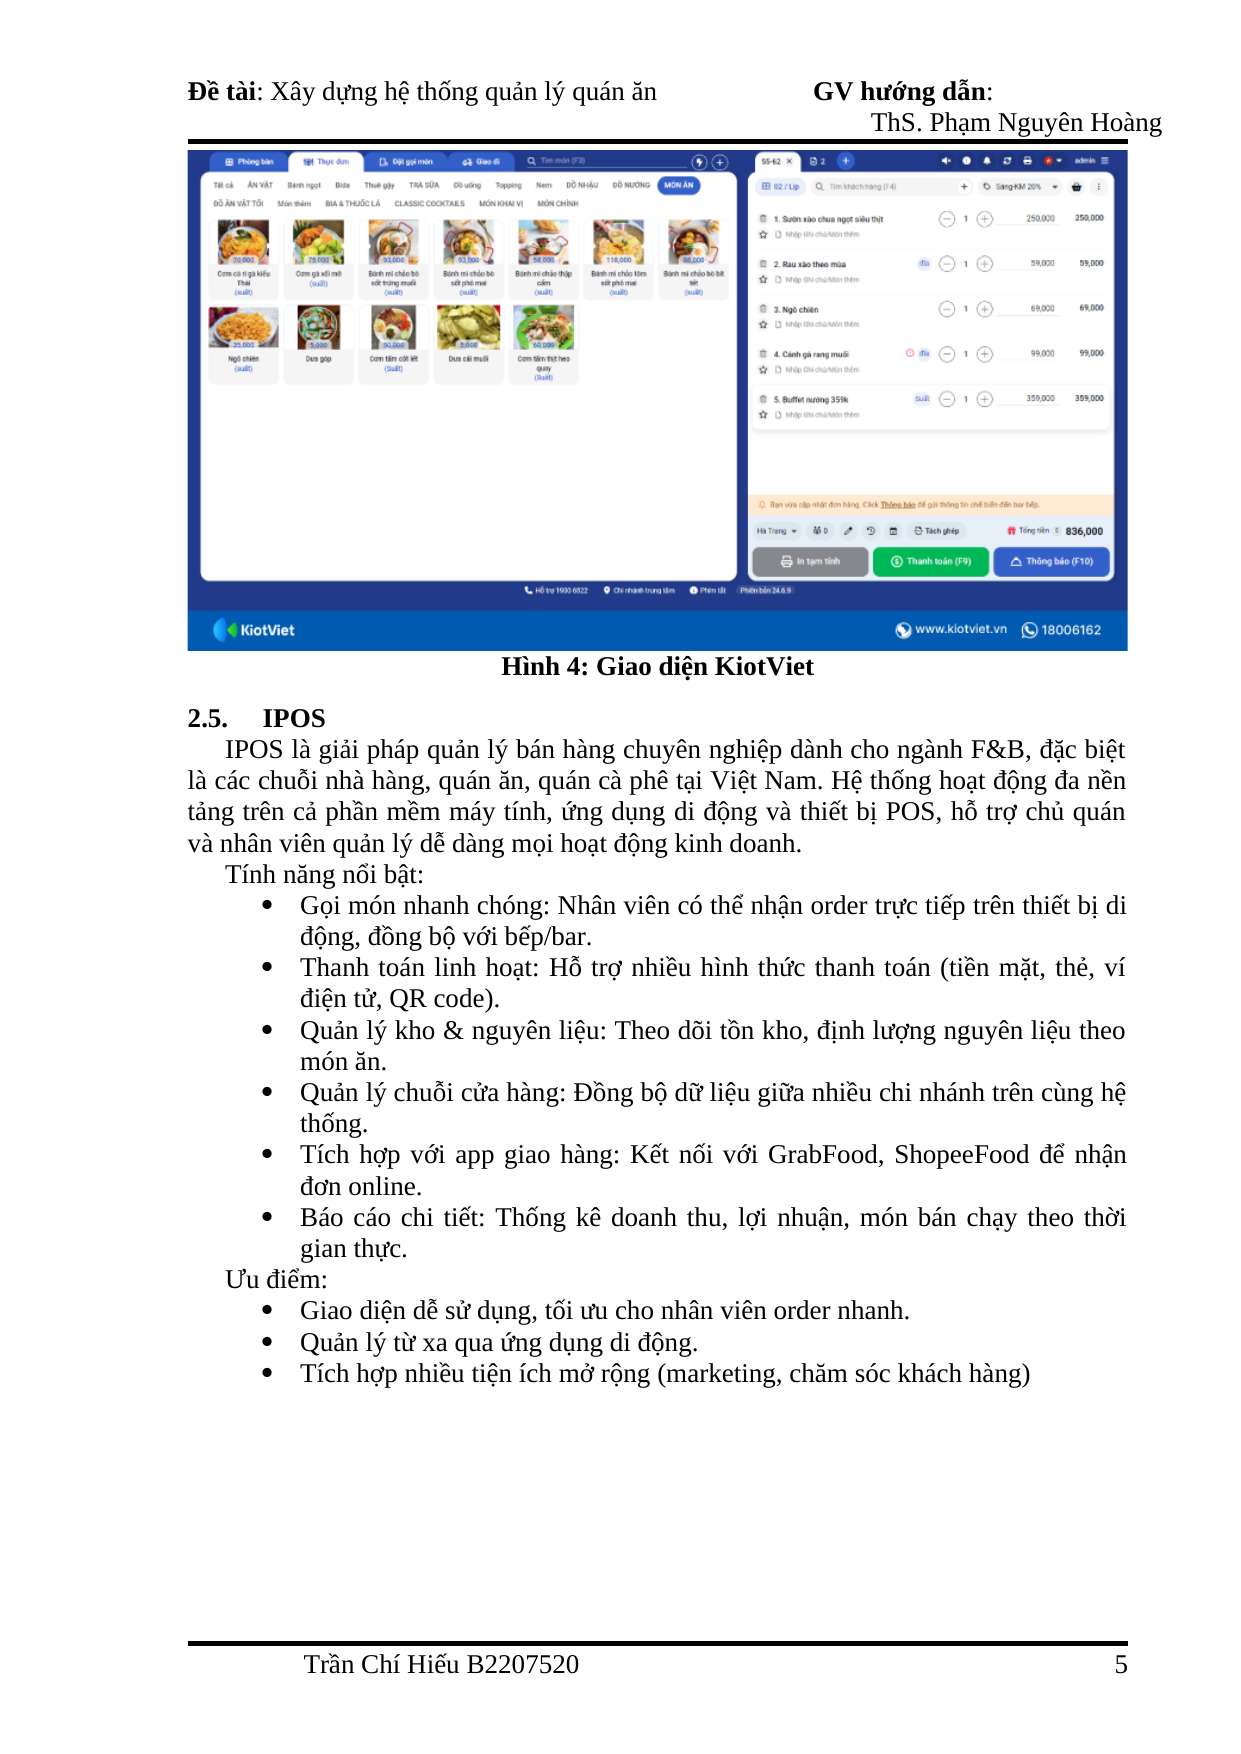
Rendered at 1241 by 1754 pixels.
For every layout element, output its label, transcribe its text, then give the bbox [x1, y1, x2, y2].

list Báo cáo chi tiết: Thống kê doanh thu, lợi nhuận, món bán chạy theo thời gian thực. [262, 1201, 1128, 1263]
list Quản lý kho & nguyên liệu: Theo dõi tồn kho, định lượng nguyên liệu theo món ăn. [262, 1014, 1128, 1076]
list IPOS [187, 702, 1128, 733]
list Gọi món nhanh chóng: Nhân viên có thể nhận order trực tiếp trên thiết bị di động, đồng bộ với bếp/bar. [262, 889, 1128, 951]
text Hình : Giao diện KiotViet [187, 651, 1128, 681]
list Giao diện dễ sử dụng, tối ưu cho nhân viên order nhanh. [262, 1294, 1128, 1326]
list Quản lý từ xa qua ứng dụng di động. [262, 1326, 1128, 1357]
list Thanh toán linh hoạt: Hỗ trợ nhiều hình thức thanh toán (tiền mặt, thẻ, ví điện tử, QR code). [262, 951, 1128, 1014]
text Tính năng nổi bật: [187, 858, 1128, 889]
list Quản lý chuỗi cửa hàng: Đồng bộ dữ liệu giữa nhiều chi nhánh trên cùng hệ thống. [262, 1076, 1128, 1138]
list Tích hợp với app giao hàng: Kết nối với GrabFood, ShopeeFood để nhận đơn online. [262, 1138, 1128, 1201]
picture [187, 150, 1128, 651]
list Tích hợp nhiều tiện ích mở rộng (marketing, chăm sóc khách hàng) [262, 1357, 1128, 1388]
text IPOS là giải pháp quản lý bán hàng chuyên nghiệp dành cho ngành F&B, đặc biệt là các chuỗi nhà hàng, quán ăn, quán cà phê tại Việt Nam. Hệ thống hoạt động đa nền tảng trên cả phần mềm máy tính, ứng dụng di động và thiết bị POS, hỗ trợ chủ quán và nhân viên quản lý dễ dàng mọi hoạt động kinh doanh. [187, 733, 1128, 858]
text Ưu điểm: [187, 1263, 1128, 1294]
